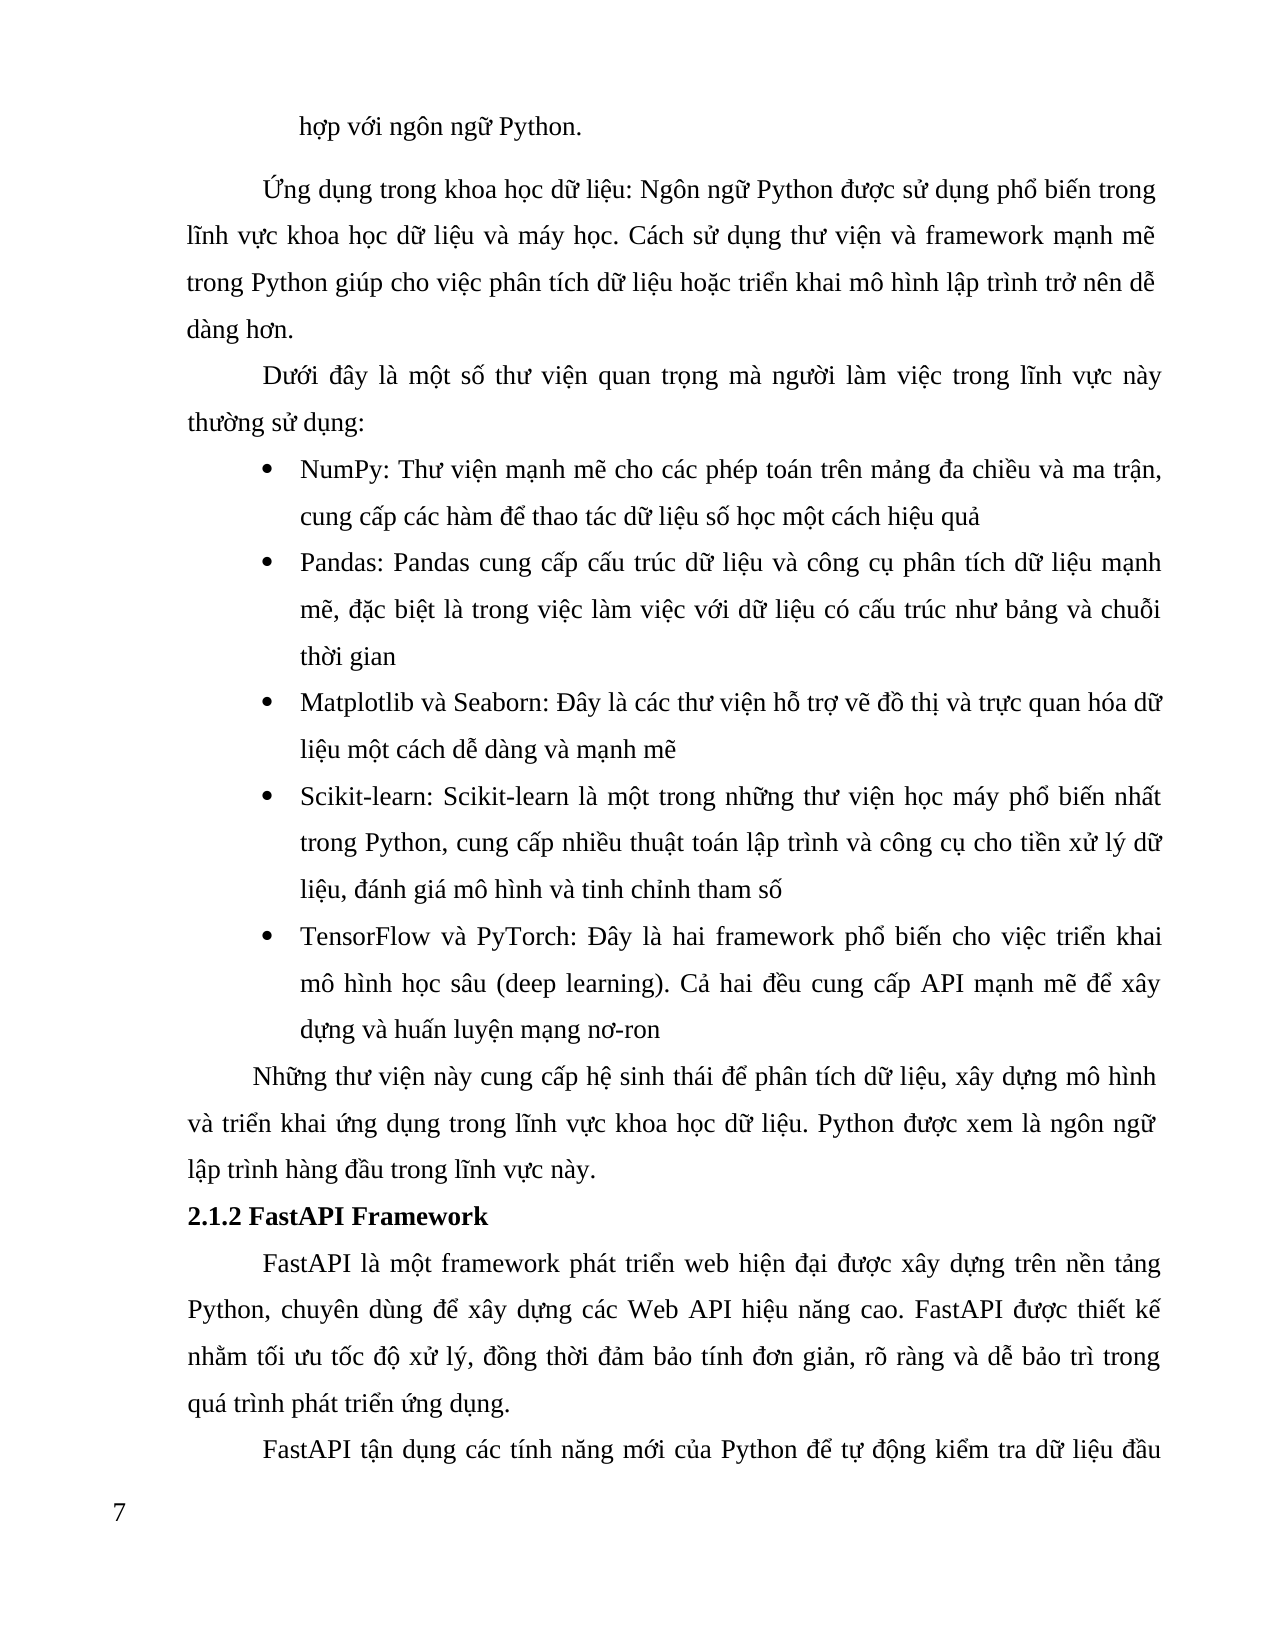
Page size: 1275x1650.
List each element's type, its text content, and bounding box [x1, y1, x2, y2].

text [187, 1433, 1162, 1464]
text FastAPI là một framework phát triển web hiện đại được xây dựng trên nền tảng Python, chuyên dùng để xây dựng các Web API hiệu năng cao. FastAPI được thiết kế nhằm tối ưu tốc độ xử lý, đồng thời đảm bảo tính đơn giản, rõ ràng và dễ bảo trì trong quá trình phát triển ứng dụng. [187, 1247, 1162, 1418]
list Matplotlib và Seaborn: Đây là các thư viện hỗ trợ vẽ đồ thị và trực quan hóa dữ liệu một cách dễ dàng và mạnh mẽ [262, 686, 1162, 764]
text Ứng dụng trong khoa học dữ liệu: Ngôn ngữ Python được sử dụng phổ biến trong lĩnh vực khoa học dữ liệu và máy học. Cách sử dụng thư viện và framework mạnh mẽ trong Python giúp cho việc phân tích dữ liệu hoặc triển khai mô hình lập trình trở nên dễ dàng hơn. [186, 173, 1157, 344]
subtitle 2.1.2 FastAPI Framework [187, 1200, 1162, 1231]
text Những thư viện này cung cấp hệ sinh thái để phân tích dữ liệu, xây dựng mô hình và triển khai ứng dụng trong lĩnh vực khoa học dữ liệu. Python được xem là ngôn ngữ lập trình hàng đầu trong lĩnh vực này. [187, 1060, 1156, 1184]
text Dưới đây là một số thư viện quan trọng mà người làm việc trong lĩnh vực này thường sử dụng: [187, 359, 1162, 437]
list Pandas: Pandas cung cấp cấu trúc dữ liệu và công cụ phân tích dữ liệu mạnh mẽ, đặc biệt là trong việc làm việc với dữ liệu có cấu trúc như bảng và chuỗi thời gian [262, 546, 1162, 671]
list Scikit-learn: Scikit-learn là một trong những thư viện học máy phổ biến nhất trong Python, cung cấp nhiều thuật toán lập trình và công cụ cho tiền xử lý dữ liệu, đánh giá mô hình và tinh chỉnh tham số [262, 780, 1162, 904]
list NumPy: Thư viện mạnh mẽ cho các phép toán trên mảng đa chiều và ma trận, cung cấp các hàm để thao tác dữ liệu số học một cách hiệu quả [262, 453, 1162, 531]
list TensorFlow và PyTorch: Đây là hai framework phổ biến cho việc triển khai mô hình học sâu (deep learning). Cả hai đều cung cấp API mạnh mẽ để xây dựng và huấn luyện mạng nơ-ron [262, 920, 1162, 1044]
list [261, 110, 1157, 142]
